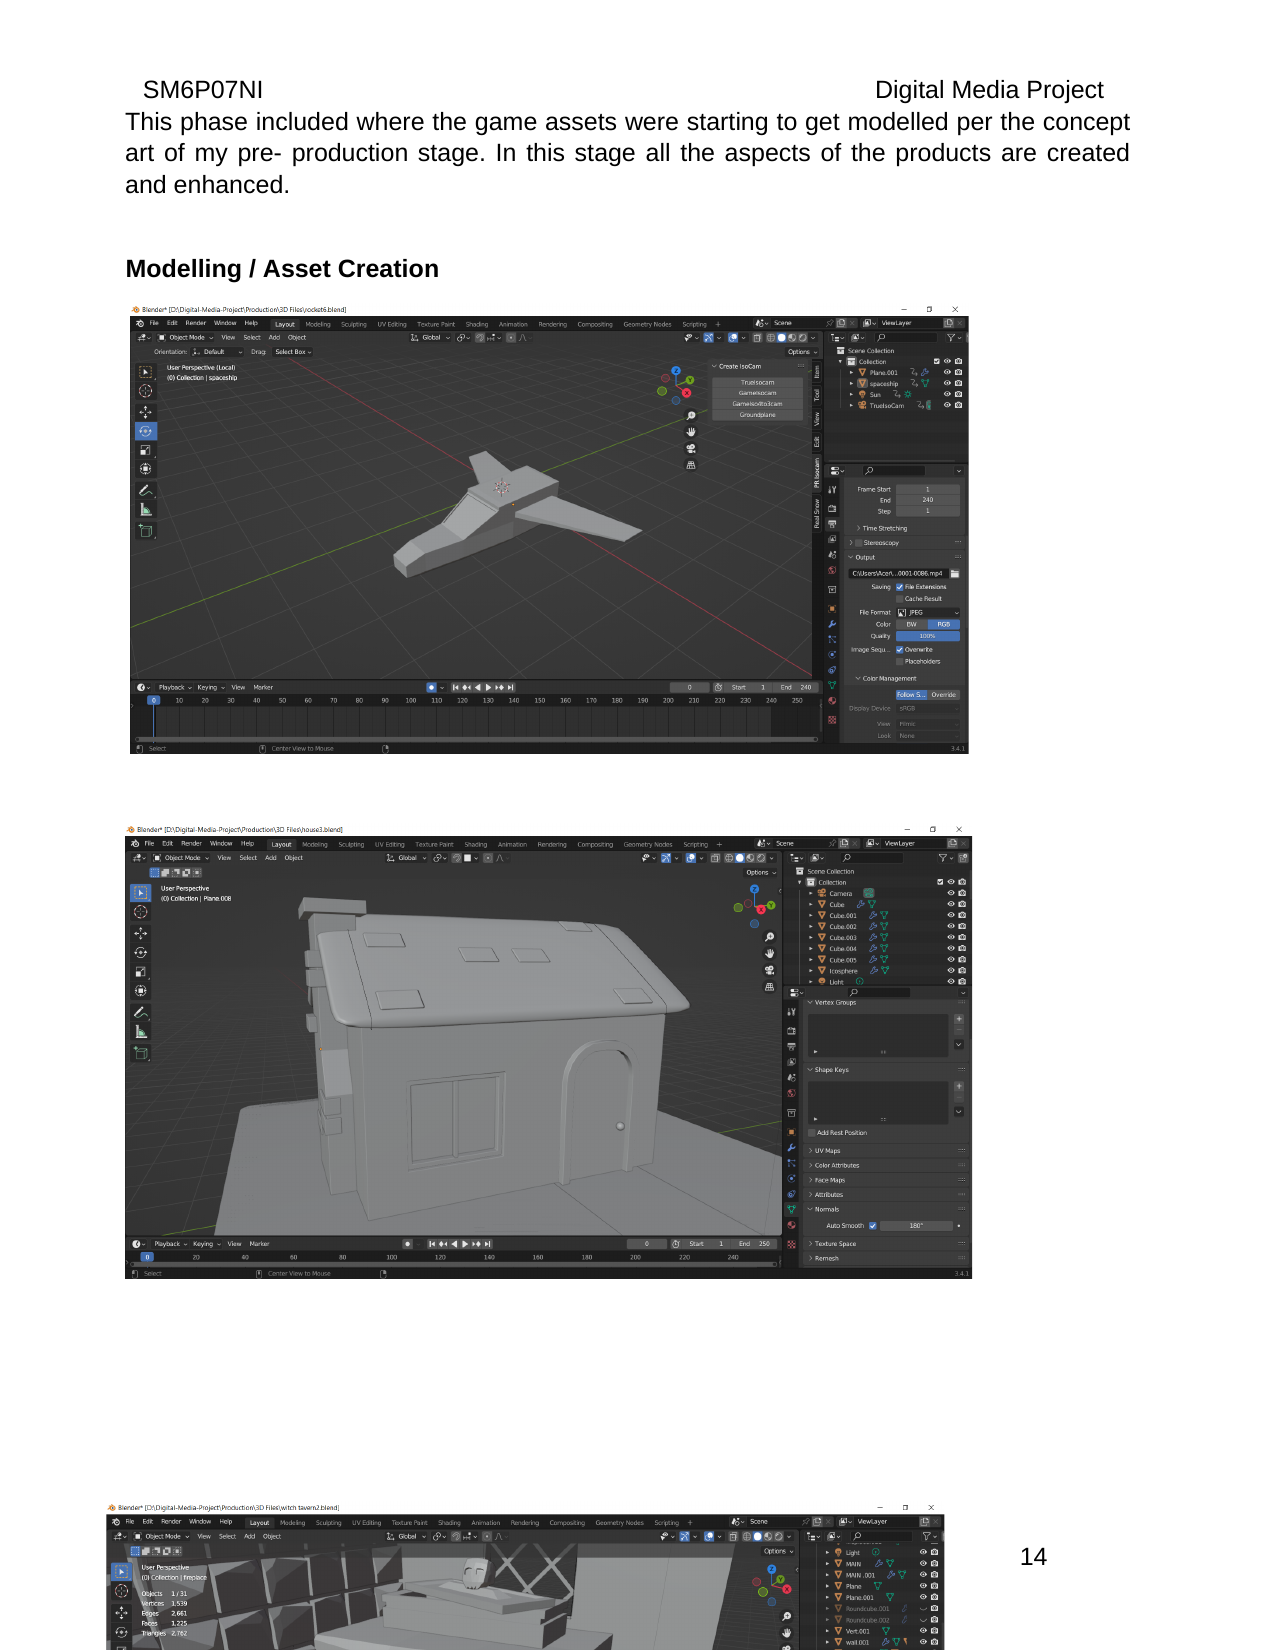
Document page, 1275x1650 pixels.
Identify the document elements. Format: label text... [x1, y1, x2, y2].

picture [130, 303, 969, 754]
picture [125, 823, 973, 1279]
text This phase included where the game assets were starting to get modelled per the concept art of my pre- production stage. In this stage all the aspects of the products are created and enhanced. [125, 107, 1132, 198]
picture [106, 1501, 945, 1650]
subtitle Modelling / Asset Creation [125, 254, 1132, 283]
